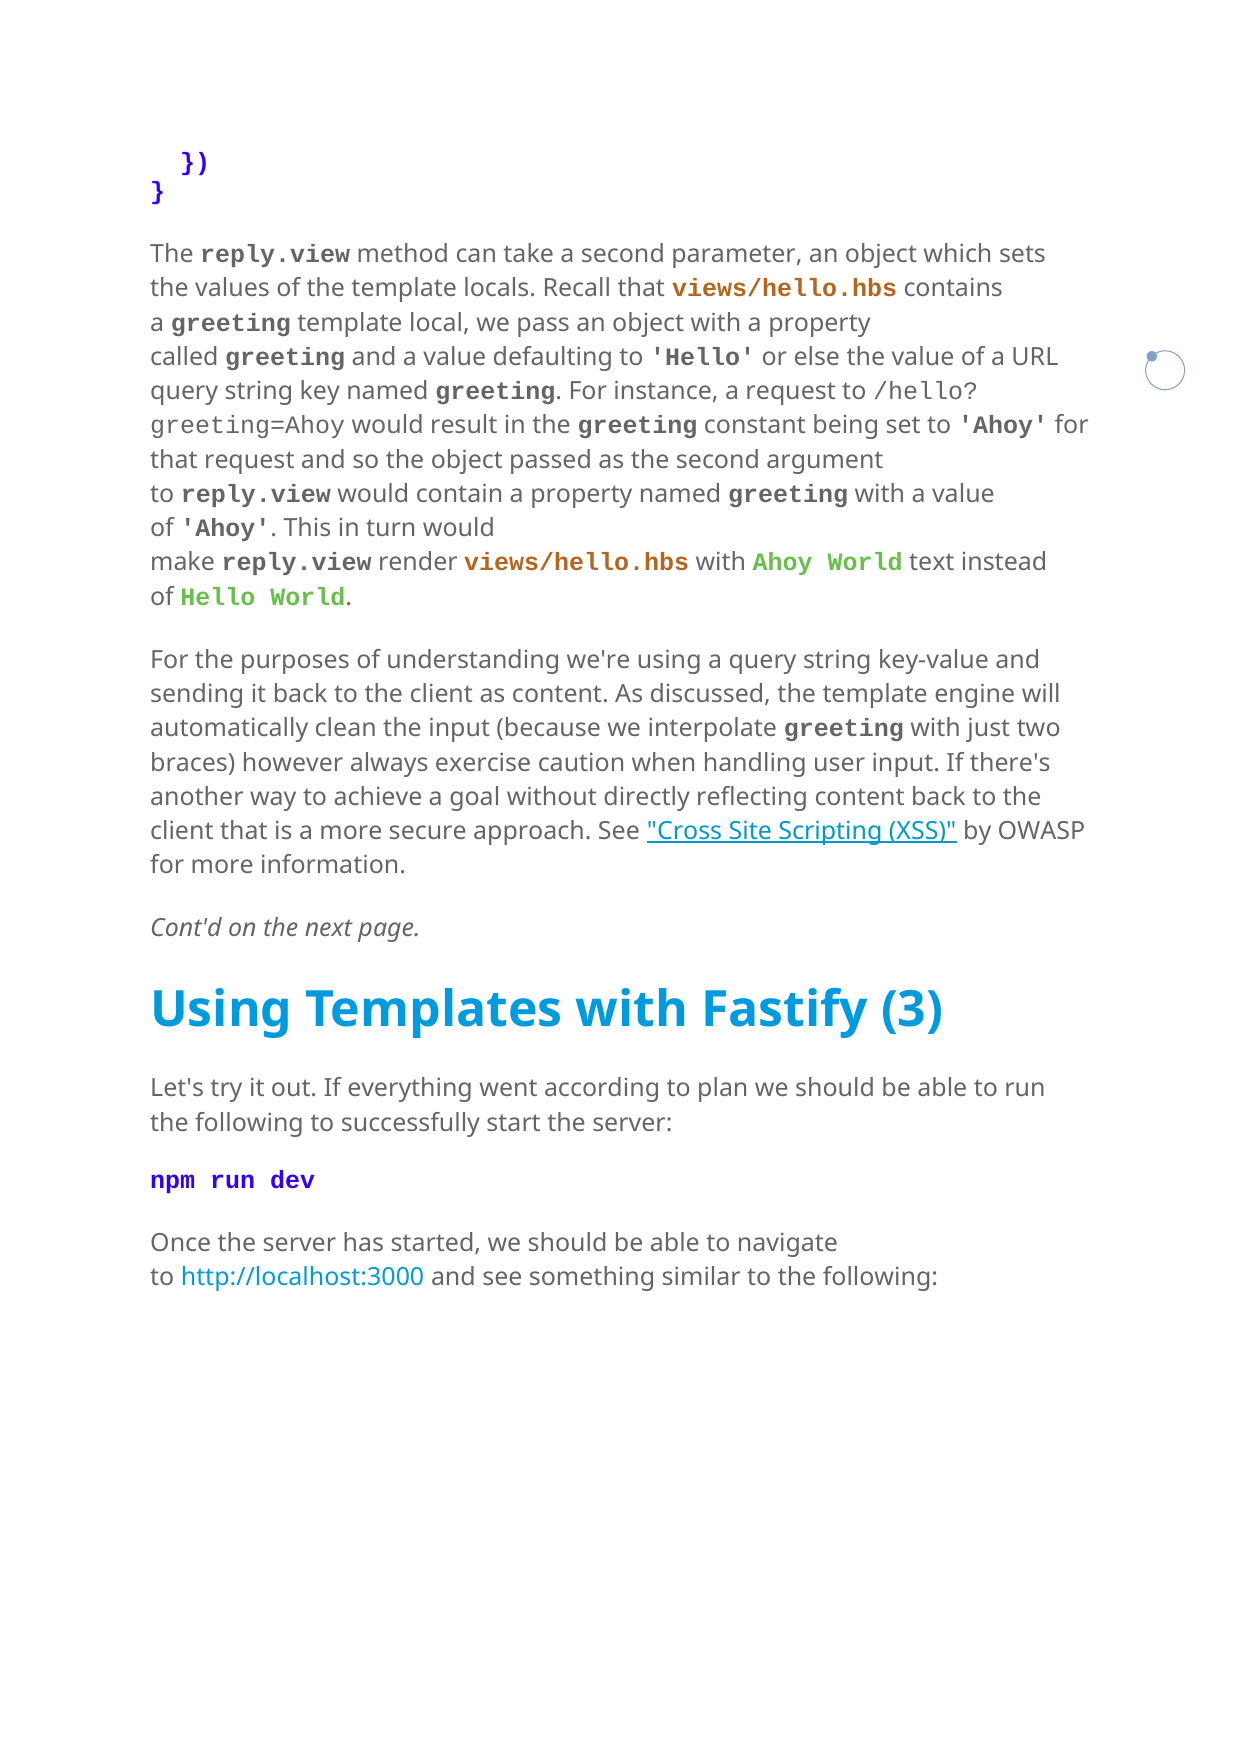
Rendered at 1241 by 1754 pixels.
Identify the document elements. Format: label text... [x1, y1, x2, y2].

subtitle Using Templates with Fastify (3) [150, 973, 1090, 1041]
text The reply.view method can take a second parameter, an object which sets the values of the template locals. Recall that views/hello.hbs contains a greeting template local, we pass an object with a property called greeting and a value defaulting to 'Hello' or else the value of a URL query string key named greeting. For instance, a request to /hello?greeting=Ahoy would result in the greeting constant being set to 'Ahoy' for that request and so the object passed as the second argument to reply.view would contain a property named greeting with a value of 'Ahoy'. This in turn would make reply.view render views/hello.hbs with Ahoy World text instead of Hello World. [150, 236, 1090, 613]
text Once the server has started, we should be able to navigate to http://localhost:3000 and see something similar to the following: [150, 1225, 1090, 1293]
text For the purposes of understanding we're using a query string key-value and sending it back to the client as content. As discussed, the template engine will automatically clean the input (because we interpolate greeting with just two braces) however always exercise caution when handling user input. If there's another way to achieve a goal without directly reflecting content back to the client that is a more secure approach. See "Cross Site Scripting (XSS)" by OWASP for more information. [150, 642, 1090, 880]
text npm run dev [150, 1167, 1090, 1196]
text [150, 150, 1090, 207]
text Let's try it out. If everything went according to plan we should be able to run the following to successfully start the server: [150, 1070, 1090, 1138]
text Cont'd on the next page. [150, 909, 1090, 944]
